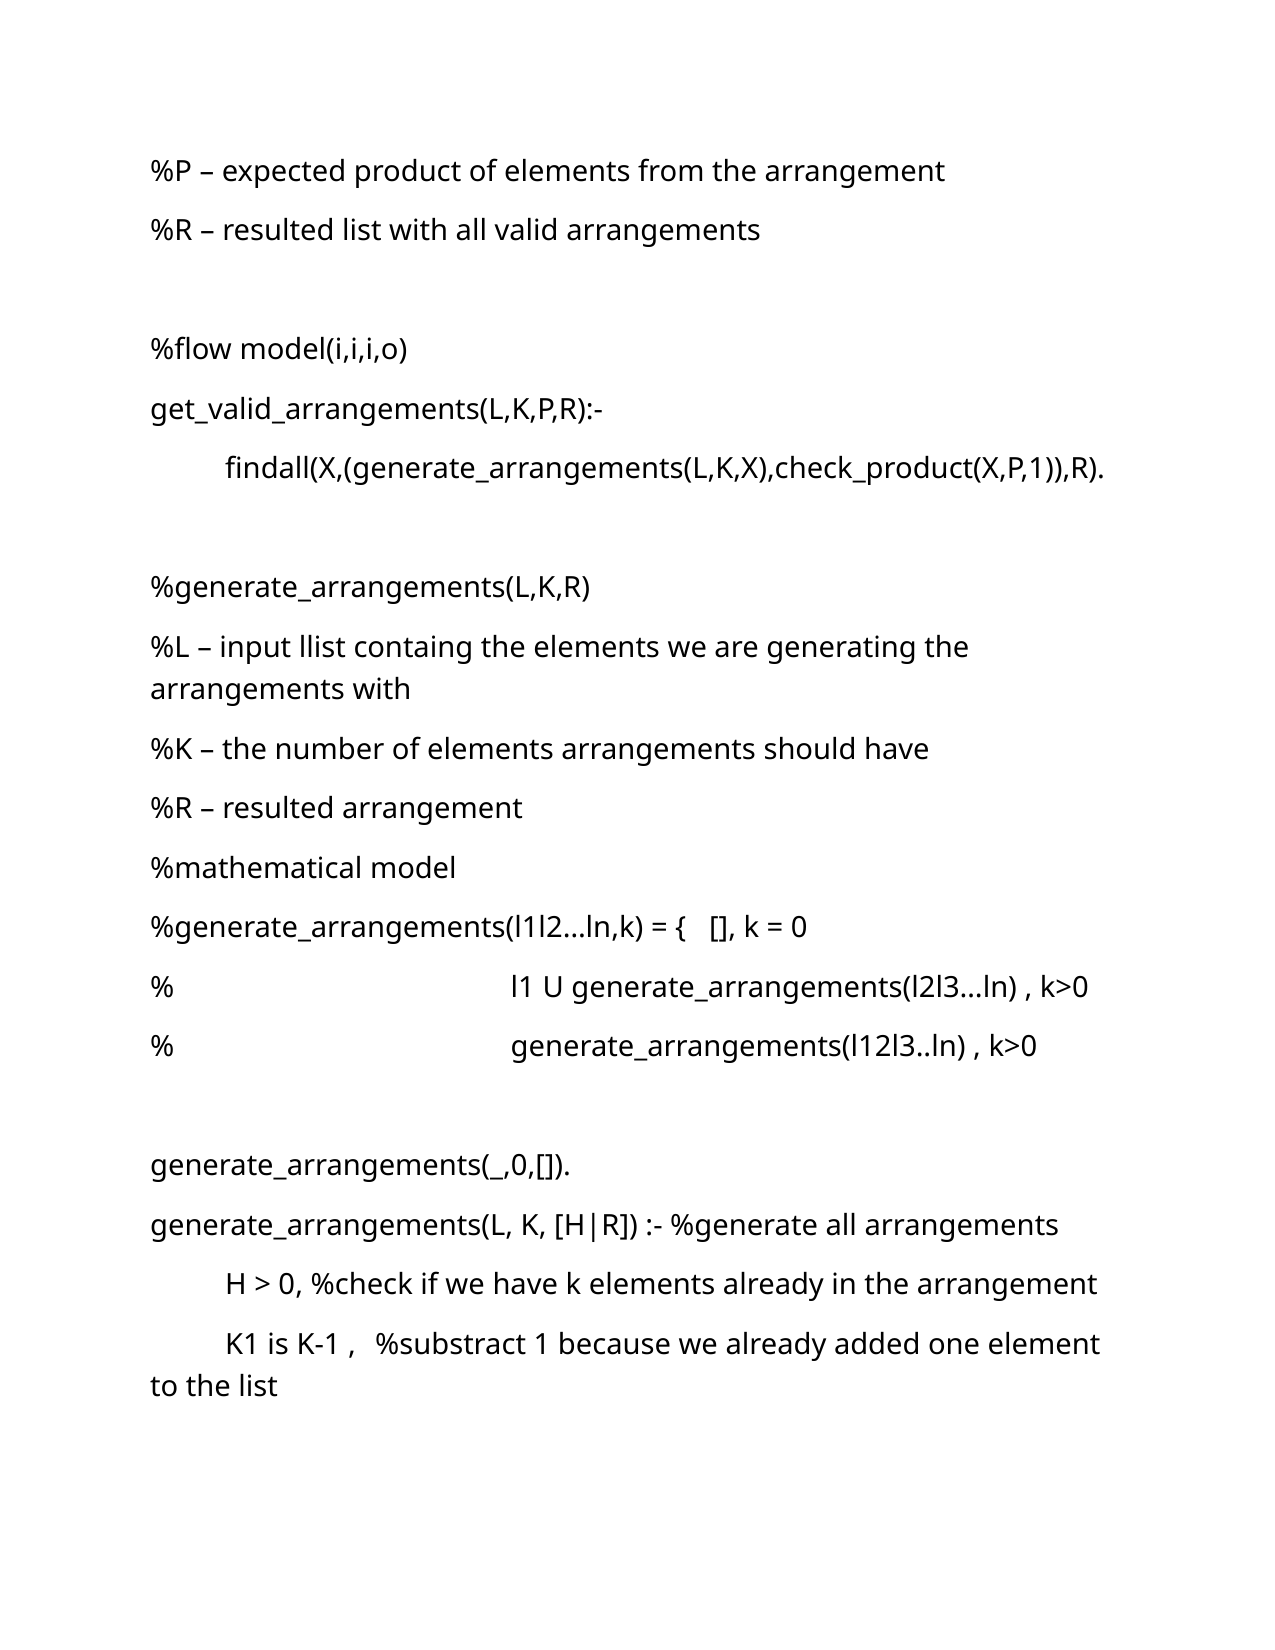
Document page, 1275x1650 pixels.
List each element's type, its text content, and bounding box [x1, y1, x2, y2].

text %mathematical model [150, 847, 1125, 887]
text %R – resulted arrangement [150, 788, 1125, 827]
text %K – the number of elements arrangements should have [150, 728, 1125, 768]
text get_valid_arrangements(L,K,P,R):- [150, 388, 1125, 428]
text %flow model(i,i,i,o) [150, 328, 1125, 368]
text findall(X,(generate_arrangements(L,K,X),check_product(X,P,1)),R). [150, 447, 1125, 487]
text generate_arrangements(L, K, [H|R]) :- %generate all arrangements [150, 1204, 1125, 1244]
text % l1 U generate_arrangements(l2l3…ln) , k>0 [150, 966, 1125, 1006]
text K1 is K-1 , %substract 1 because we already added one element to the list [150, 1323, 1125, 1405]
text %generate_arrangements(L,K,R) [150, 566, 1125, 606]
text % generate_arrangements(l12l3..ln) , k>0 [150, 1026, 1125, 1065]
text %generate_arrangements(l1l2…ln,k) = { [], k = 0 [150, 907, 1125, 946]
text %P – expected product of elements from the arrangement [150, 150, 1125, 190]
text %R – resulted list with all valid arrangements [150, 209, 1125, 249]
text H > 0, %check if we have k elements already in the arrangement [150, 1263, 1125, 1303]
text generate_arrangements(_,0,[]). [150, 1144, 1125, 1184]
text %L – input llist containg the elements we are generating the arrangements with [150, 626, 1125, 708]
